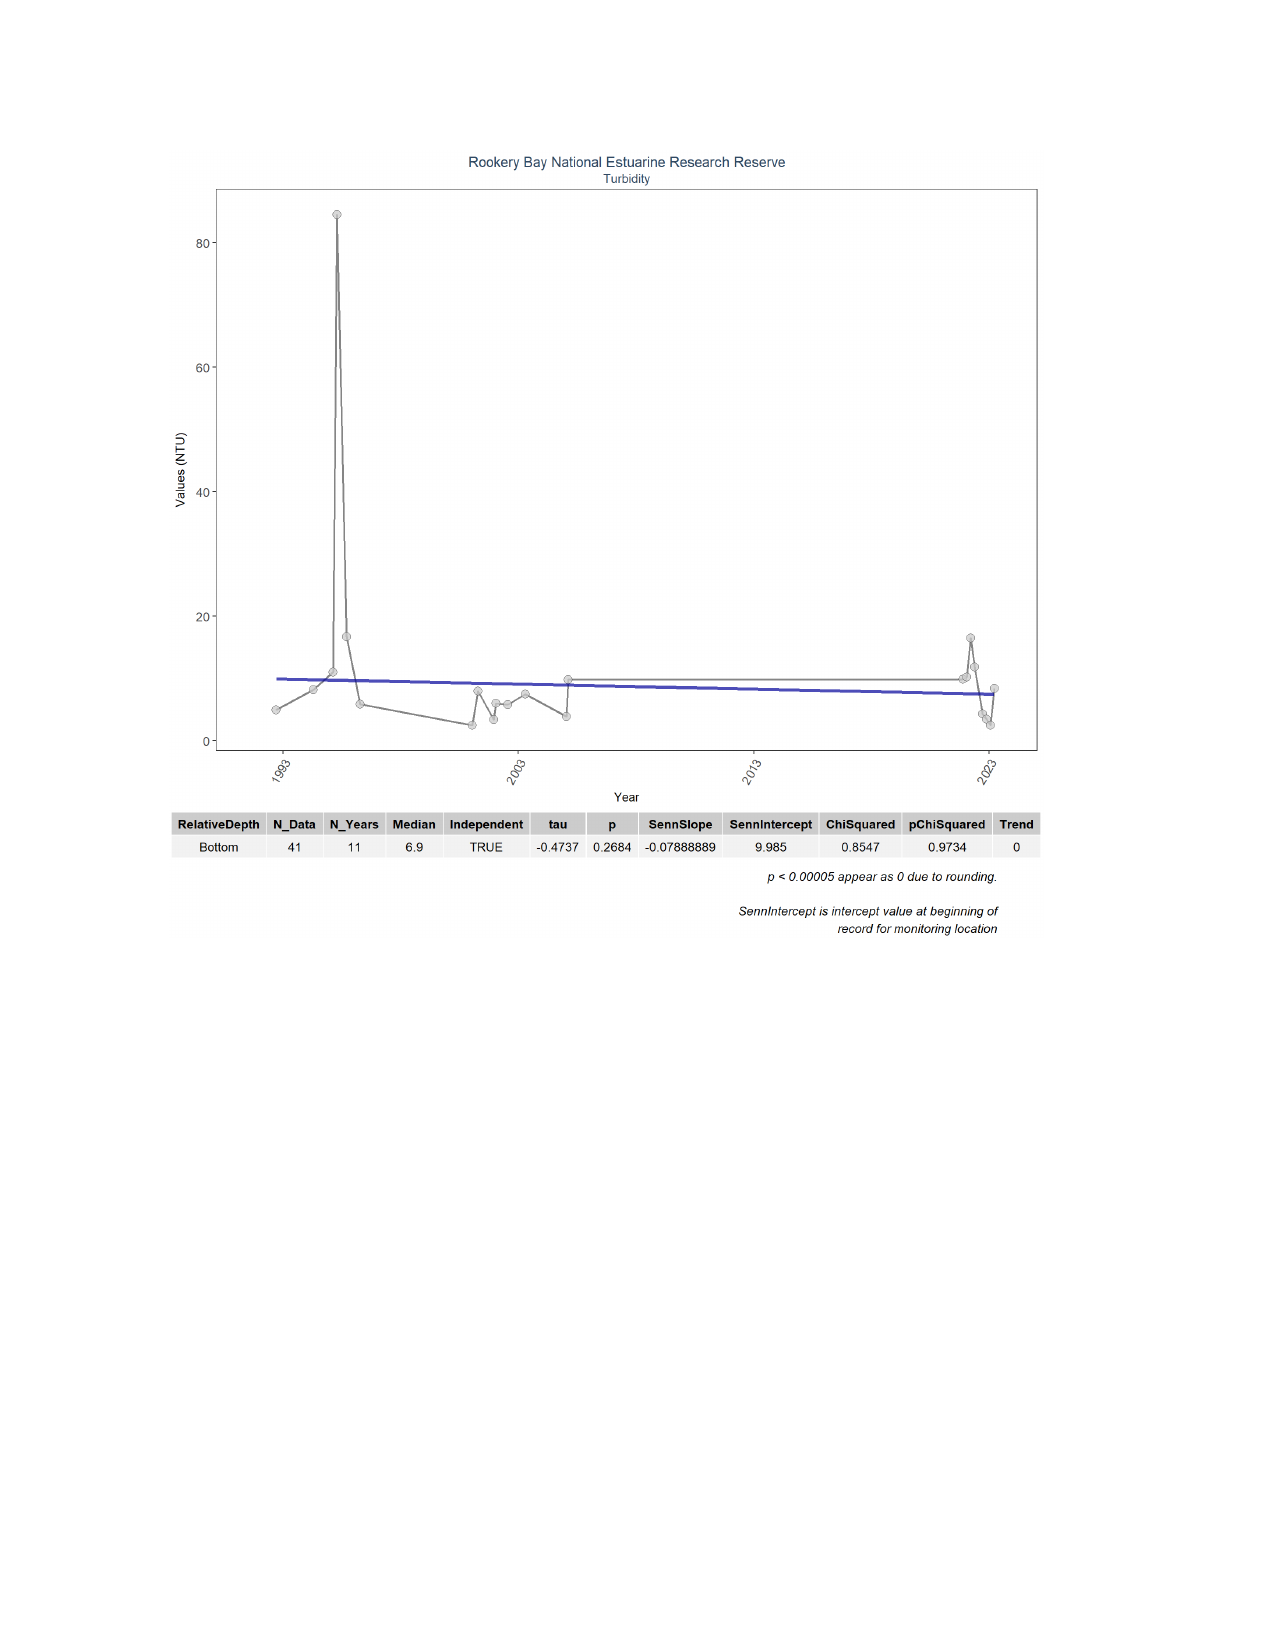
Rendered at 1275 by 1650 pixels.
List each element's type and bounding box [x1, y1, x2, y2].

picture [168, 150, 1044, 938]
